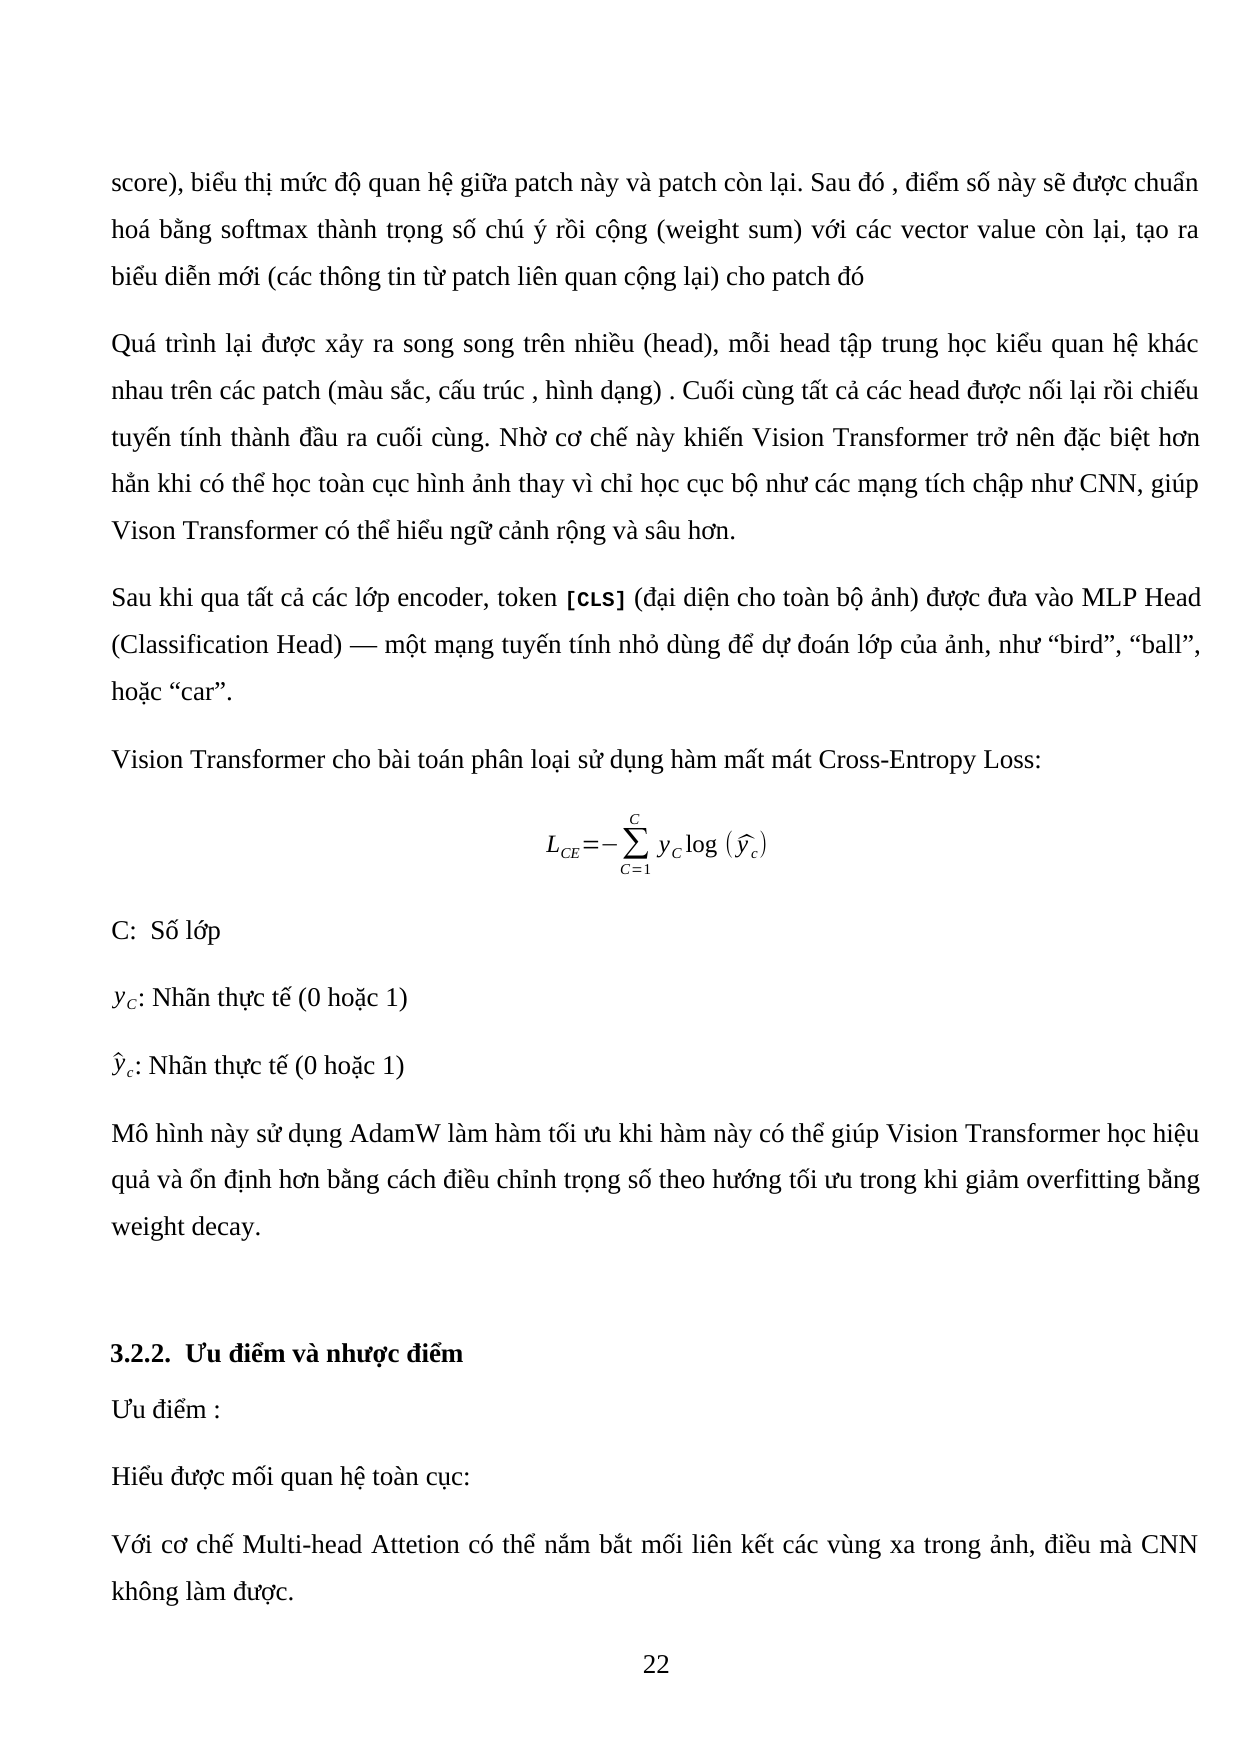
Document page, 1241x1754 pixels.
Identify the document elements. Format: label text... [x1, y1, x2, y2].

text Với cơ chế Multi-head Attetion có thể nắm bắt mối liên kết các vùng xa trong ảnh, điều mà CNN không làm được. [111, 1528, 1201, 1606]
text Ưu điểm : [111, 1393, 1201, 1424]
subtitle Ưu điểm và nhược điểm [110, 1337, 1201, 1368]
text Sau khi qua tất cả các lớp encoder, token [CLS] (đại diện cho toàn bộ ảnh) được đưa vào MLP Head (Classification Head) — một mạng tuyến tính nhỏ dùng để dự đoán lớp của ảnh, như “bird”, “ball”, hoặc “car”. [111, 581, 1201, 706]
text Mô hình này sử dụng AdamW làm hàm tối ưu khi hàm này có thể giúp Vision Transformer học hiệu quả và ổn định hơn bằng cách điều chỉnh trọng số theo hướng tối ưu trong khi giảm overfitting bằng weight decay. [111, 1117, 1201, 1241]
text Hiểu được mối quan hệ toàn cục: [111, 1460, 1201, 1492]
text Vision Transformer cho bài toán phân loại sử dụng hàm mất mát Cross-Entropy Loss: [111, 743, 1201, 774]
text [111, 166, 1201, 291]
text C: Số lớp [111, 914, 1201, 945]
text : Nhãn thực tế (0 hoặc 1) [111, 981, 1201, 1013]
text Quá trình lại được xảy ra song song trên nhiều (head), mỗi head tập trung học kiểu quan hệ khác nhau trên các patch (màu sắc, cấu trúc , hình dạng) . Cuối cùng tất cả các head được nối lại rồi chiếu tuyến tính thành đầu ra cuối cùng. Nhờ cơ chế này khiến Vision Transformer trở nên đặc biệt hơn hẳn khi có thể học toàn cục hình ảnh thay vì chỉ học cục bộ như các mạng tích chập như CNN, giúp Vison Transformer có thể hiểu ngữ cảnh rộng và sâu hơn. [111, 327, 1201, 545]
text : Nhãn thực tế (0 hoặc 1) [111, 1049, 1201, 1080]
